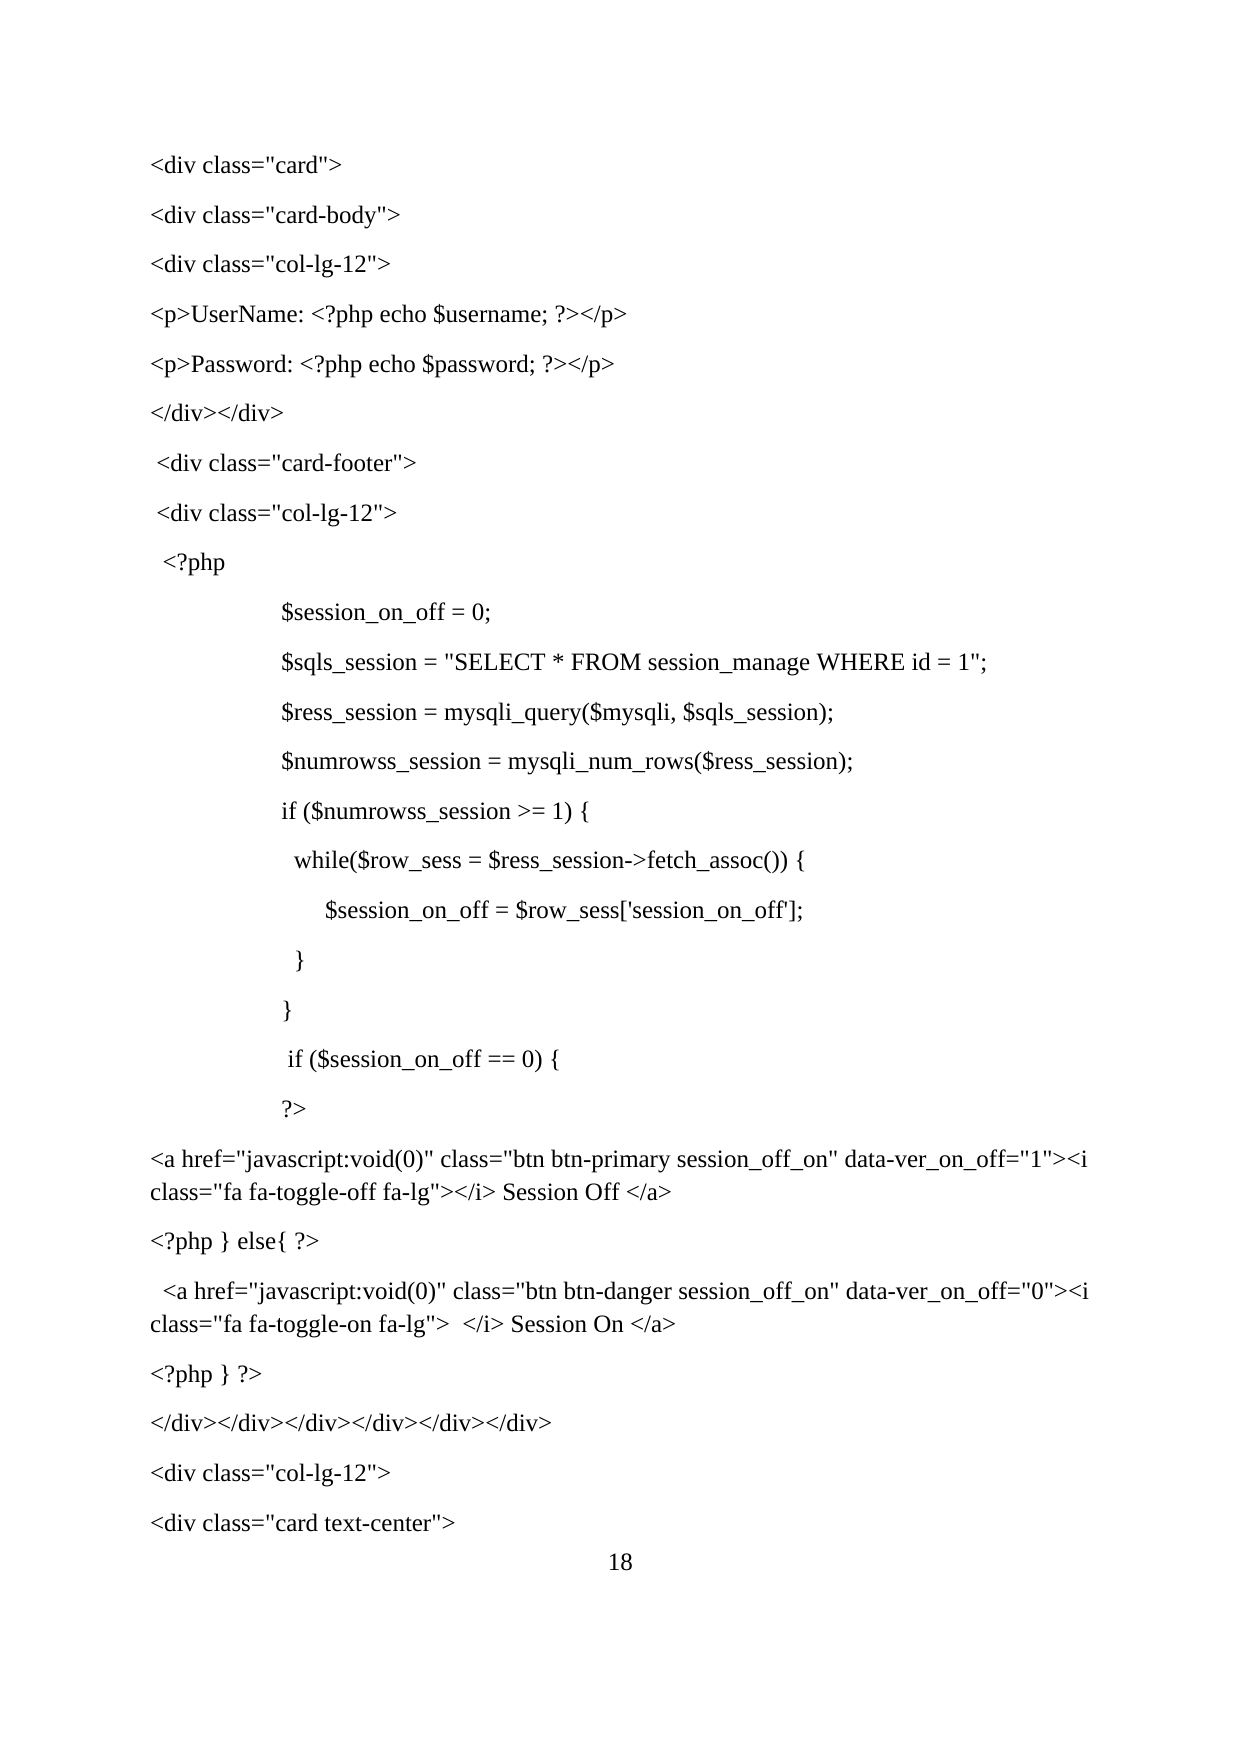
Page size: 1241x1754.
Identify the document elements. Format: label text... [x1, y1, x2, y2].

text <div class="col-lg-12"> [150, 1458, 1090, 1487]
text while($row_sess = $ress_session->fetch_assoc()) { [150, 846, 1090, 874]
text ?> [150, 1094, 1090, 1123]
text </div></div></div></div></div></div> [150, 1408, 1090, 1437]
text <a href="javascript:void(0)" class="btn btn-danger session_off_on" data-ver_on_off="0"><i class="fa fa-toggle-on fa-lg"> </i> Session On </a> [150, 1276, 1090, 1338]
text } [150, 995, 1090, 1023]
text $sqls_session = "SELECT * FROM session_manage WHERE id = 1"; [150, 647, 1090, 676]
text <?php } ?> [150, 1359, 1090, 1388]
text <div class="card-body"> [150, 200, 1090, 228]
text <p>Password: <?php echo $password; ?></p> [150, 349, 1090, 377]
text $session_on_off = $row_sess['session_on_off']; [150, 895, 1090, 924]
text $numrowss_session = mysqli_num_rows($ress_session); [150, 746, 1090, 775]
text <div class="card-footer"> [150, 448, 1090, 477]
text </div></div> [150, 398, 1090, 427]
text <a href="javascript:void(0)" class="btn btn-primary session_off_on" data-ver_on_off="1"><i class="fa fa-toggle-off fa-lg"></i> Session Off </a> [150, 1144, 1090, 1206]
text } [150, 945, 1090, 974]
text <?php } else{ ?> [150, 1226, 1090, 1255]
text if ($session_on_off == 0) { [150, 1044, 1090, 1073]
text <?php [150, 547, 1090, 576]
text if ($numrowss_session >= 1) { [150, 796, 1090, 825]
text <div class="card text-center"> [150, 1508, 1090, 1537]
text <div class="col-lg-12"> [150, 498, 1090, 527]
text <div class="card"> [150, 150, 1090, 179]
text $session_on_off = 0; [150, 597, 1090, 626]
text <div class="col-lg-12"> [150, 249, 1090, 278]
text <p>UserName: <?php echo $username; ?></p> [150, 299, 1090, 328]
text $ress_session = mysqli_query($mysqli, $sqls_session); [150, 697, 1090, 725]
